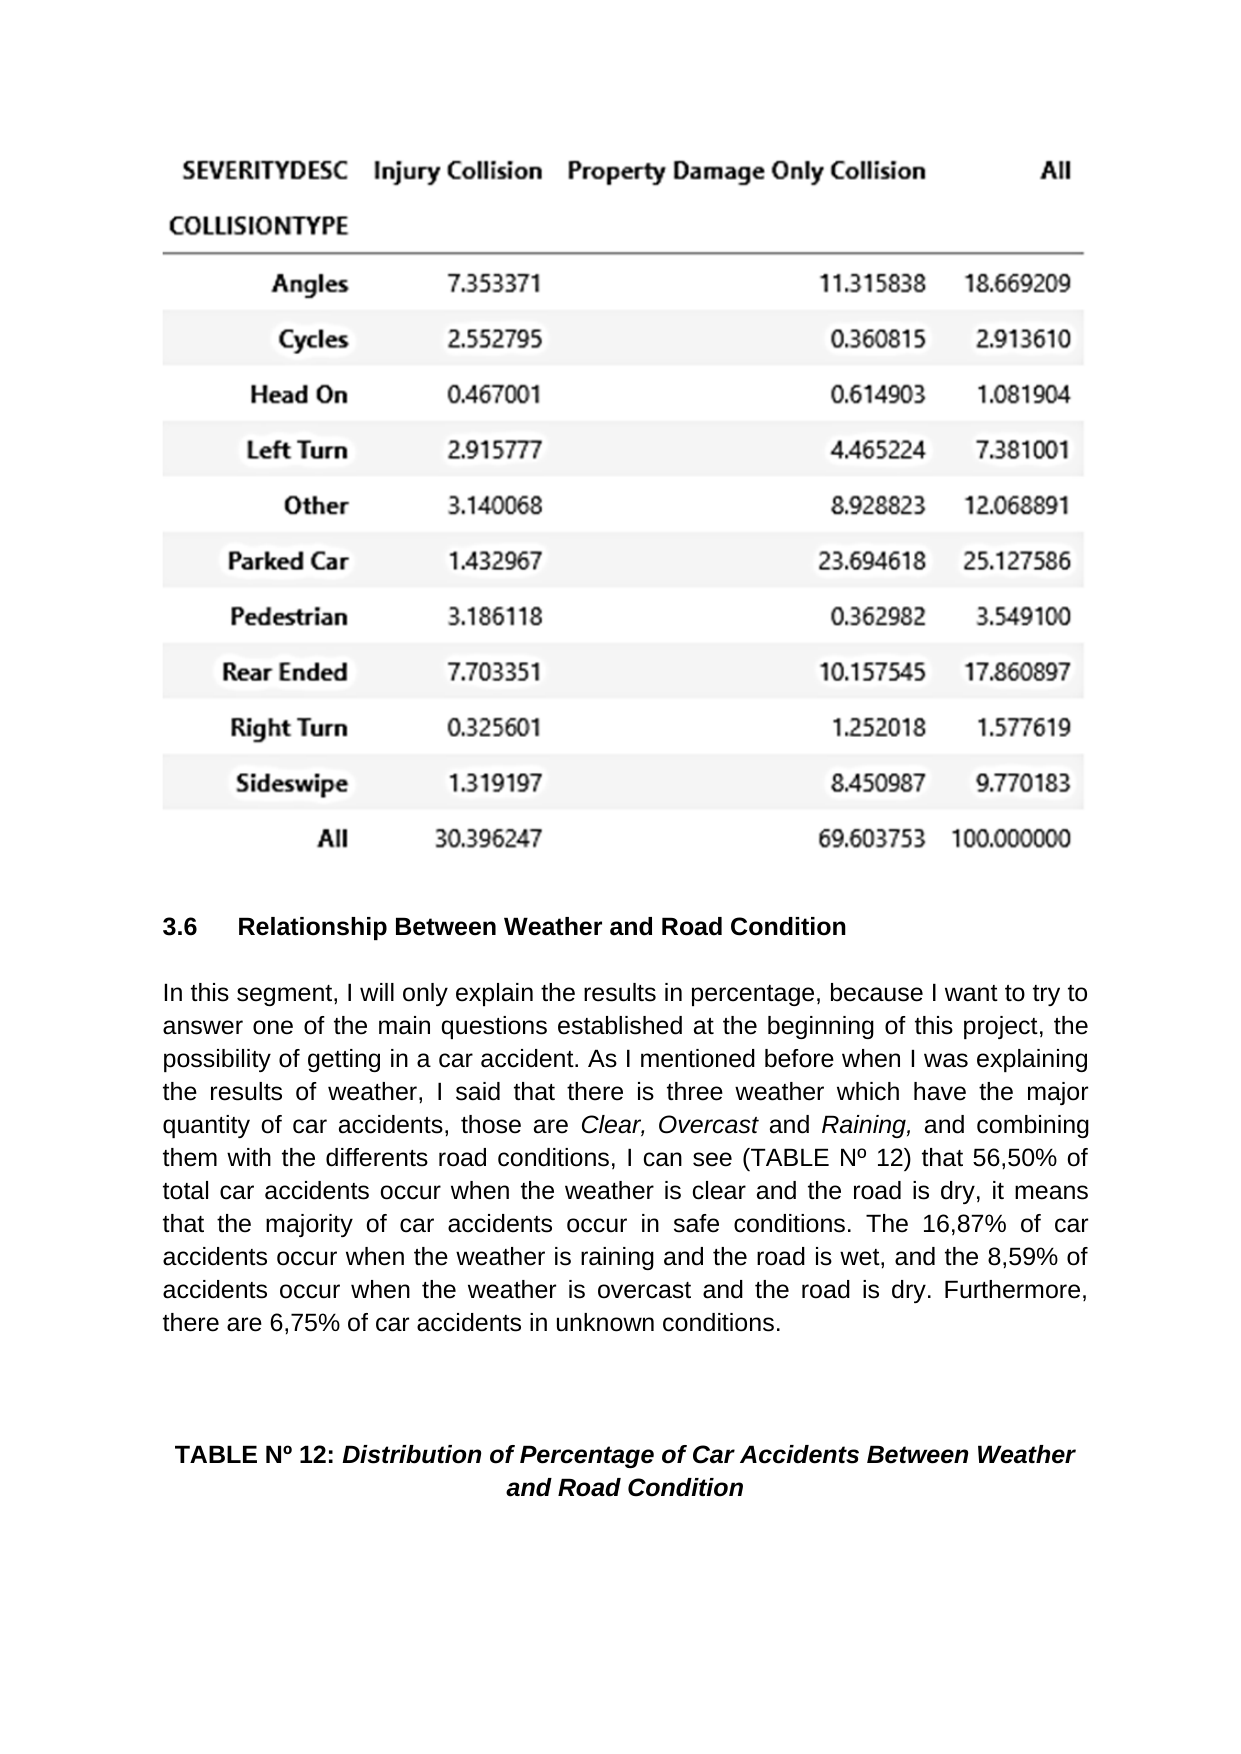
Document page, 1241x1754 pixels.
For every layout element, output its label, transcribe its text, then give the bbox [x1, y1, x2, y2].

text 3.6 Relationship Between Weather and Road Condition [162, 912, 1090, 941]
text In this segment, I will only explain the results in percentage, because I want to try to answer one of the main questions established at the beginning of this project, the possibility of getting in a car accident. As I mentioned before when I was explaining the results of weather, I said that there is three weather which have the major quantity of car accidents, those are Clear, Overcast and Raining, and combining them with the differents road conditions, I can see (TABLE Nº 12) that 56,50% of total car accidents occur when the weather is clear and the road is dry, it means that the majority of car accidents occur in safe conditions. The 16,87% of car accidents occur when the weather is raining and the road is wet, and the 8,59% of accidents occur when the weather is overcast and the road is dry. Furthermore, there are 6,75% of car accidents in unknown conditions. [162, 978, 1090, 1337]
picture [162, 150, 1091, 875]
text TABLE Nº 12: Distribution of Percentage of Car Accidents Between Weather and Road Condition [162, 1440, 1090, 1502]
